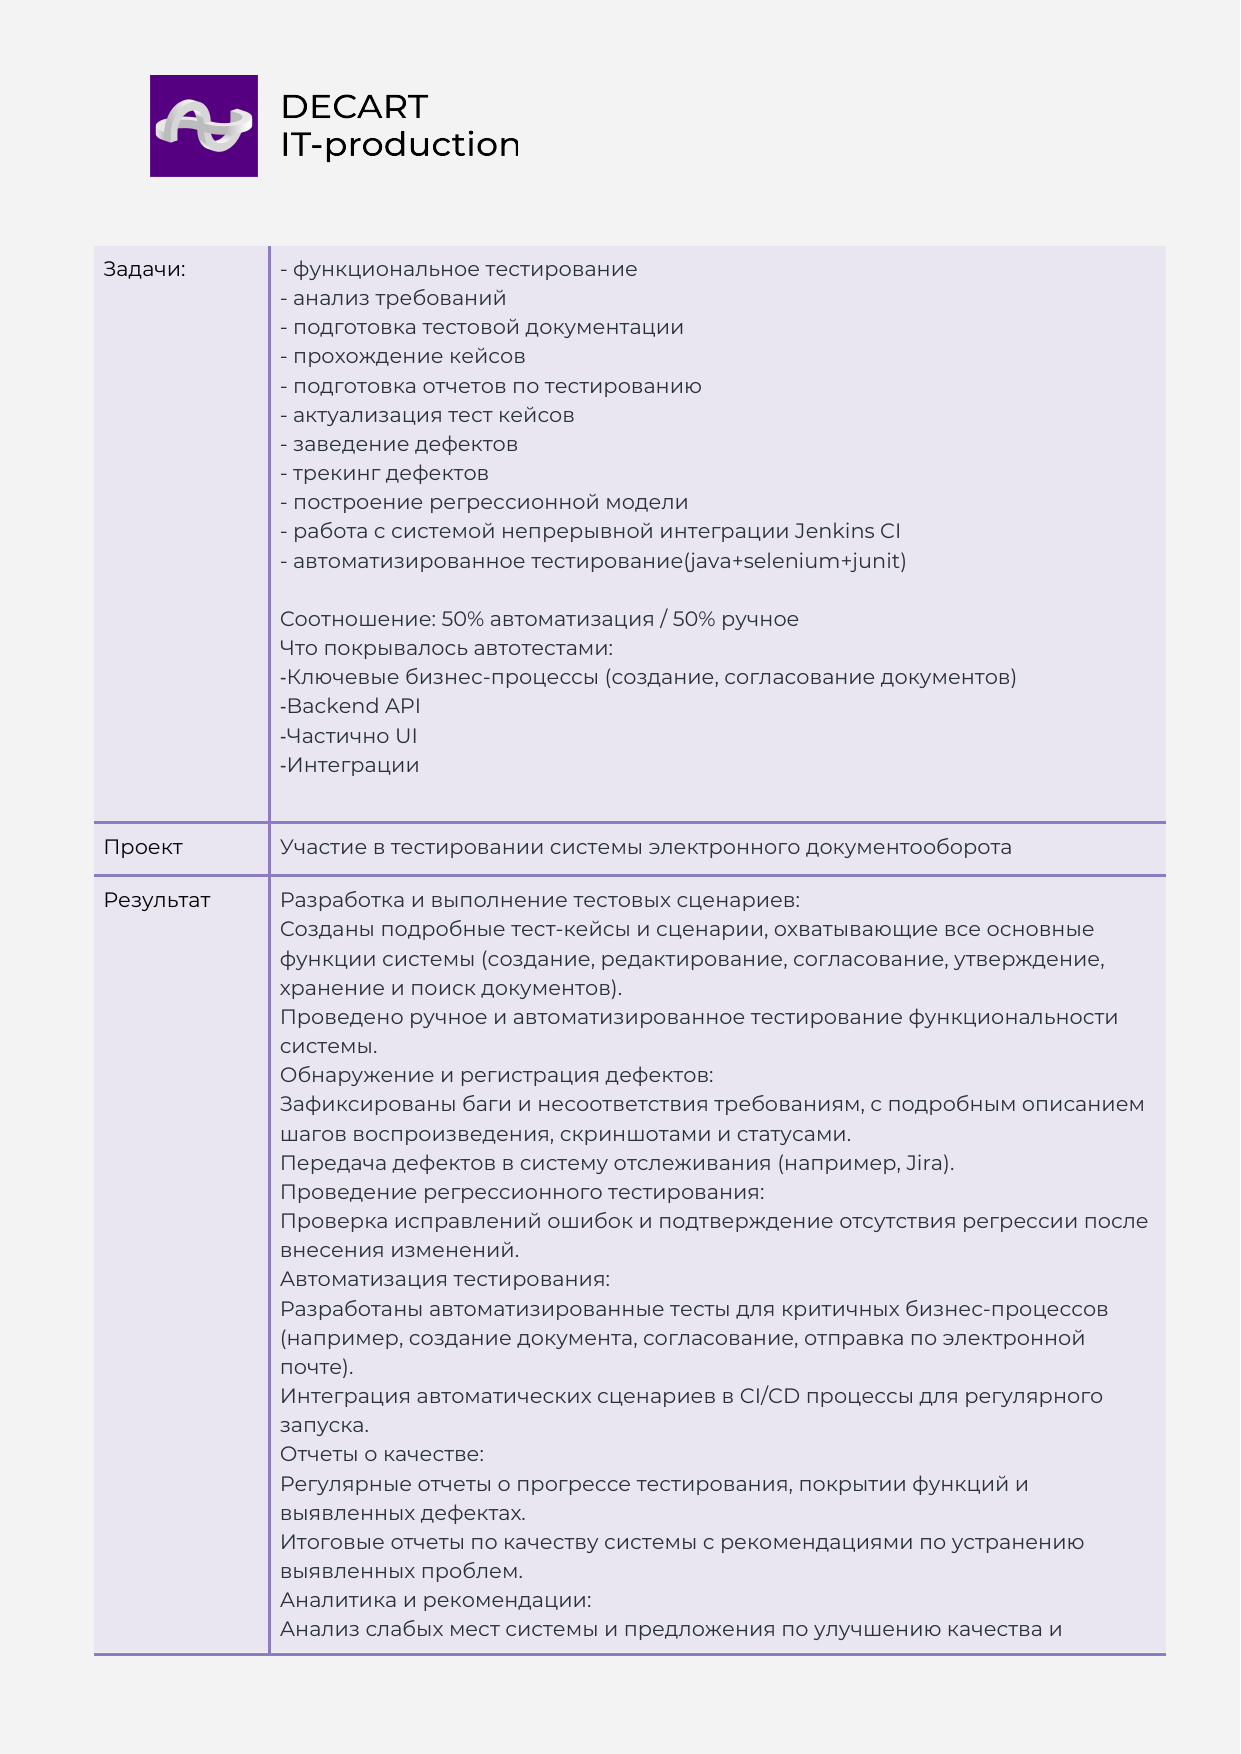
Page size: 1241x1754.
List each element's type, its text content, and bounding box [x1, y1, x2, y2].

picture [150, 75, 518, 177]
table_header Задачи: [94, 246, 268, 821]
table_cell Результат [94, 877, 268, 1652]
table_cell Проект [94, 824, 268, 874]
table_cell Участие в тестировании системы электронного документооборота [271, 824, 1166, 874]
table_header - функциональное тестирование - анализ требований - подготовка тестовой документации - прохождение кейсов - подготовка отчетов по тестированию - актуализация тест кейсов - заведение дефектов - трекинг дефектов - построение регрессионной модели - работа с системой непрерывной интеграции Jenkins CI - автоматизированное тестирование(java+selenium+junit) Соотношение: 50% автоматизация / 50% ручное Что покрывалось автотестами: -Ключевые бизнес-процессы (создание, согласование документов) -Backend API -Частично UI -Интеграции [271, 246, 1166, 821]
